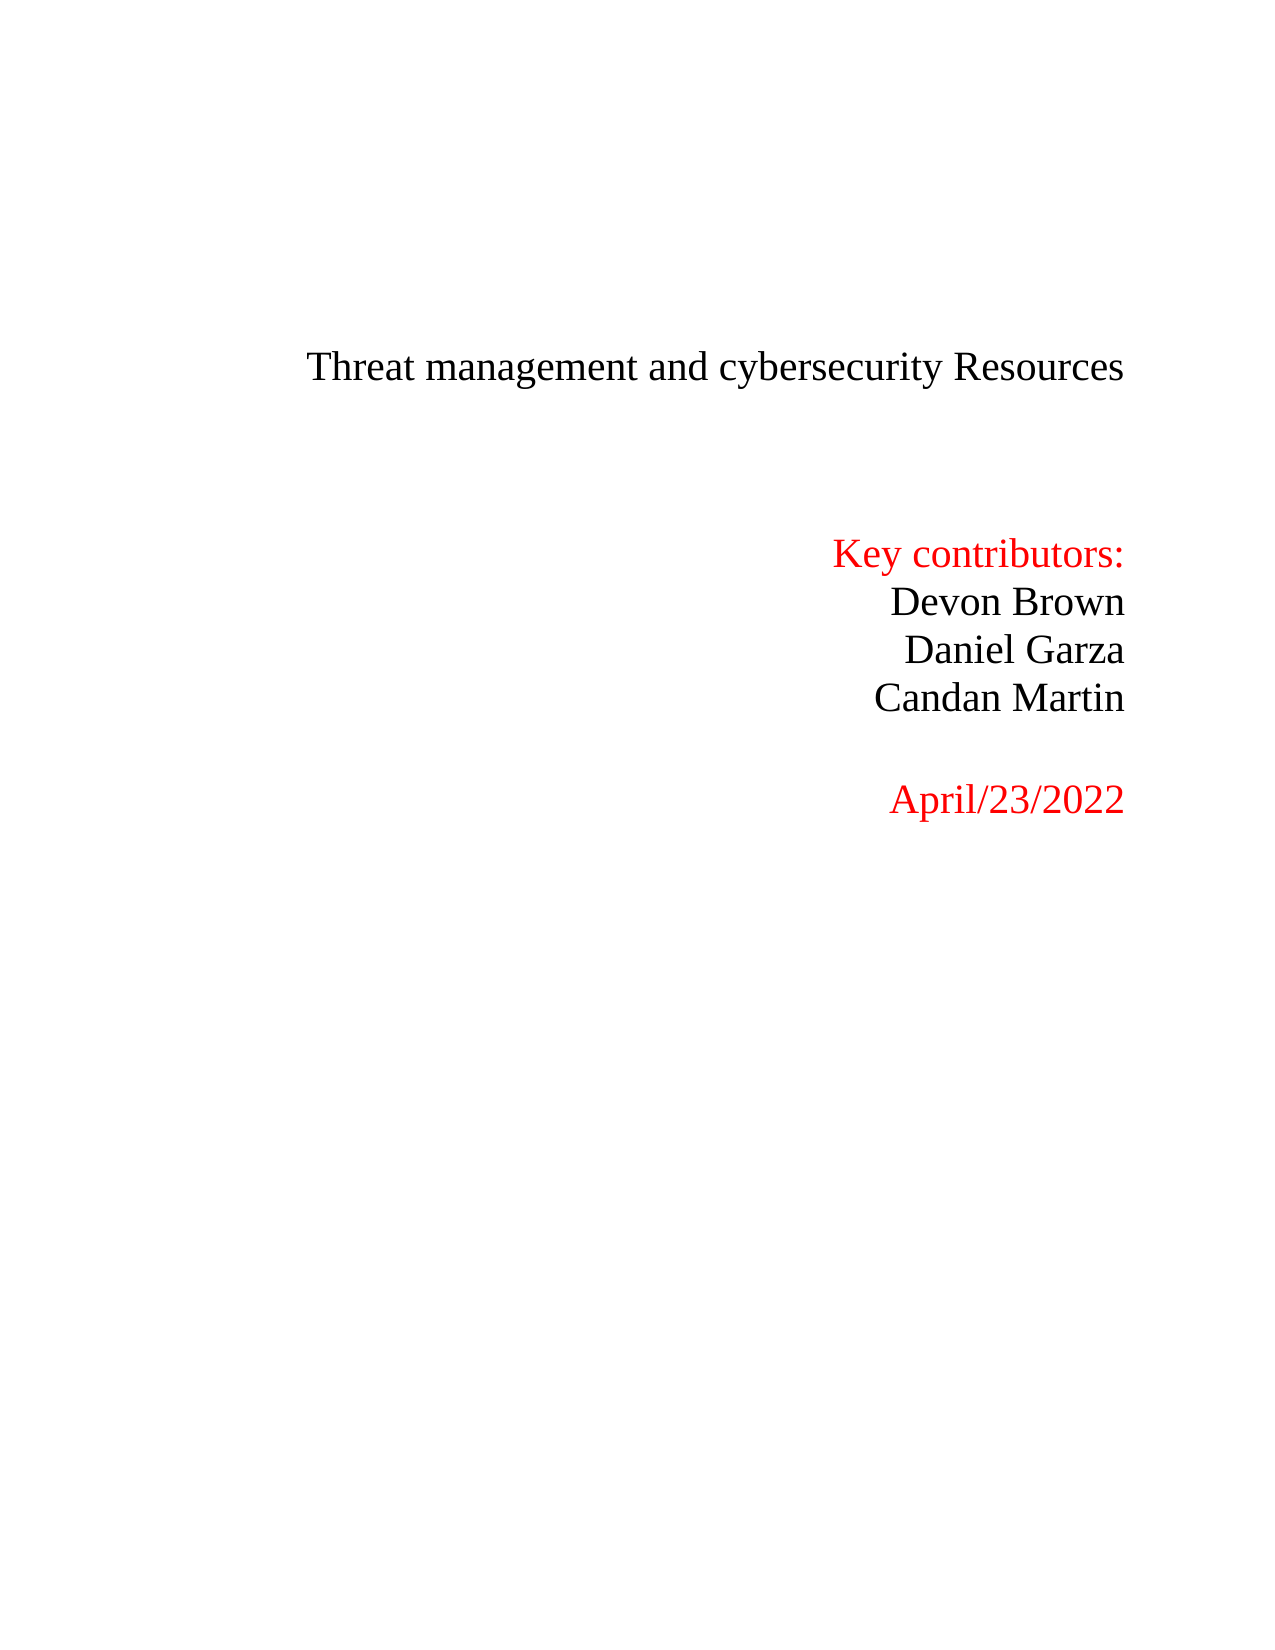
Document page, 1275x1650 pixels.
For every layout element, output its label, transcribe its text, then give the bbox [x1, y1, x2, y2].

text Candan Martin [150, 673, 1125, 721]
text Key contributors: [150, 529, 1125, 577]
text Daniel Garza [150, 625, 1125, 673]
text April/23/2022 [150, 774, 1125, 822]
text Threat management and cybersecurity Resources [150, 342, 1125, 389]
text Devon Brown [150, 577, 1125, 625]
